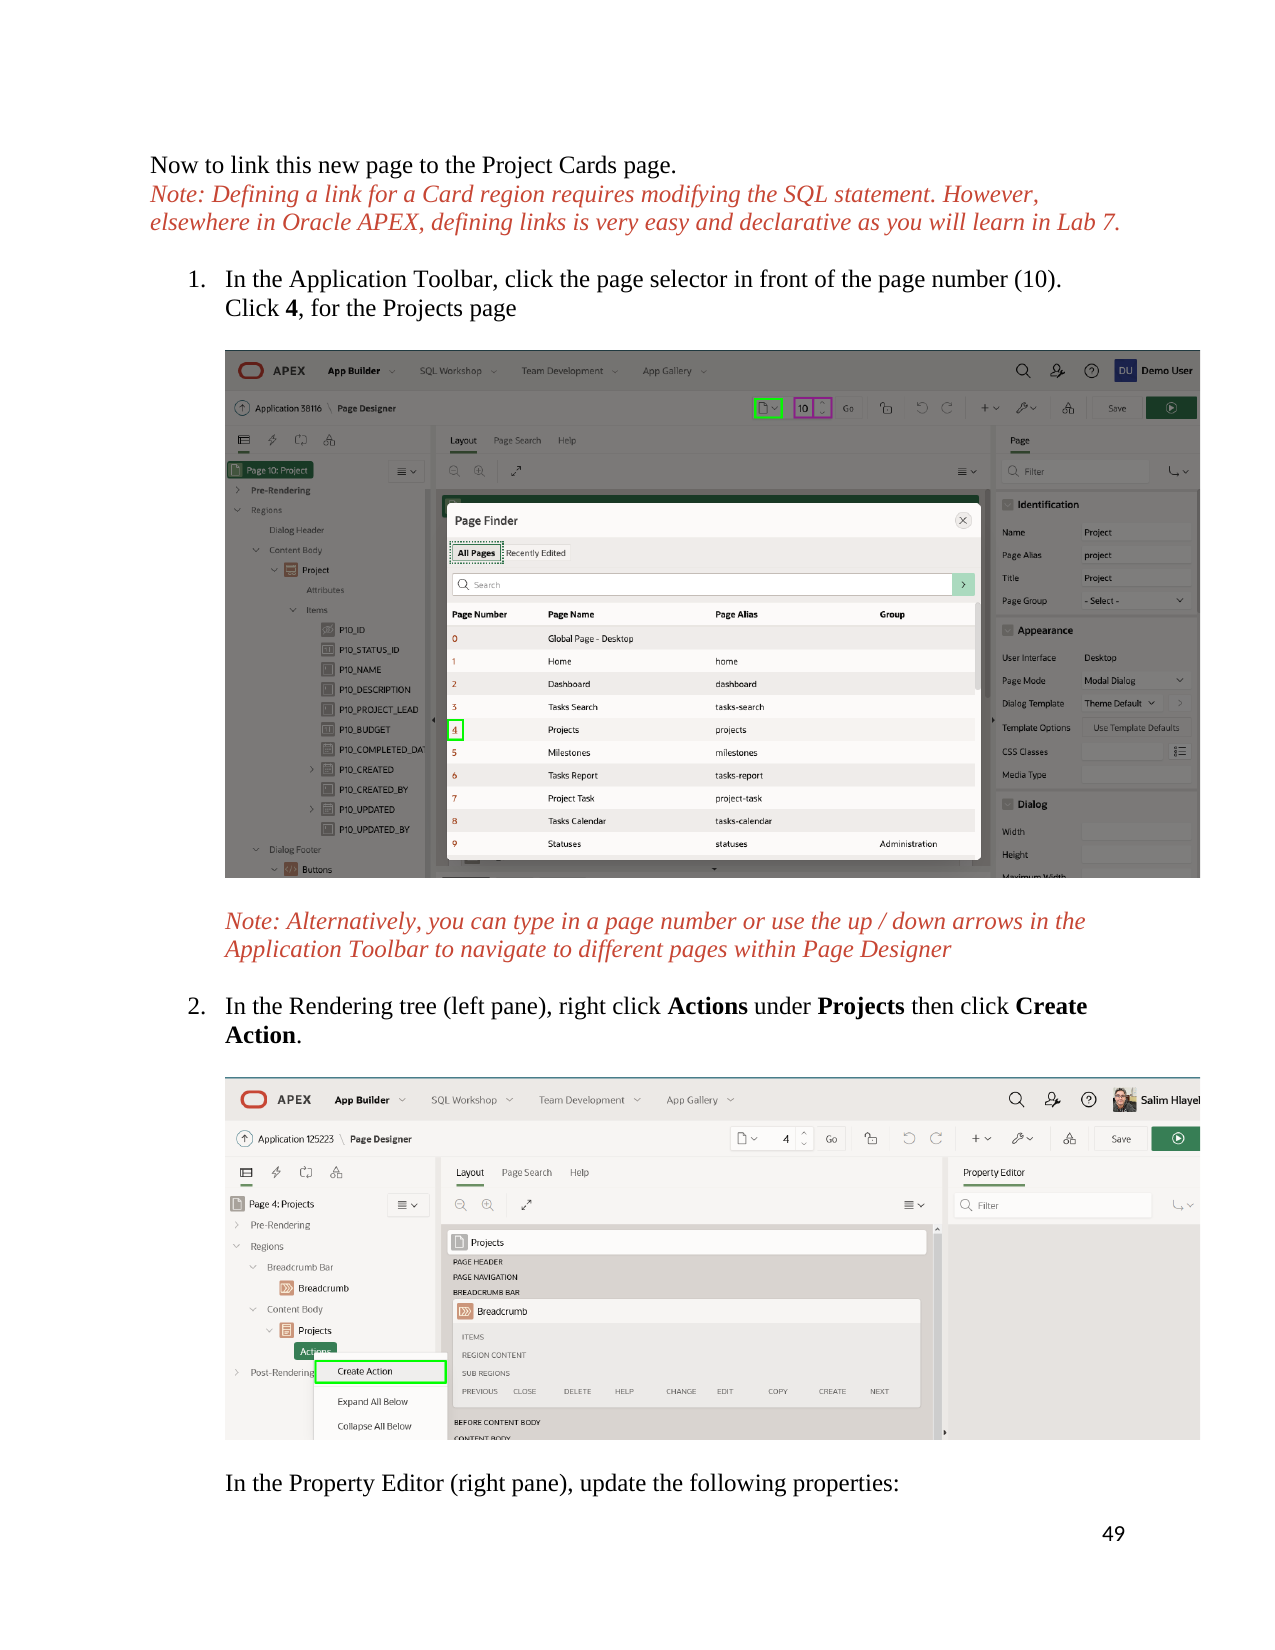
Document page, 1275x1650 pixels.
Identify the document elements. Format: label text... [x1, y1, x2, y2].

picture [225, 350, 1200, 878]
text Now to link this new page to the Project Cards page. Note: Defining a link for a Card region requires modifying the SQL statement. However, elsewhere in Oracle APEX, defining links is very easy and declarative as you will learn in Lab 7. [150, 150, 1125, 236]
text In the Property Editor (right pane), update the following properties: [225, 1468, 1125, 1497]
list In the Rendering tree (left pane), right click Actions under Projects then click Create Action. [187, 991, 1125, 1049]
picture [225, 1077, 1200, 1440]
text Note: Alternatively, you can type in a page number or use the up / down arrows in the Application Toolbar to navigate to different pages within Page Designer [225, 906, 1125, 963]
list In the Application Toolbar, click the page selector in front of the page number (10). Click 4, for the Projects page [187, 264, 1125, 322]
